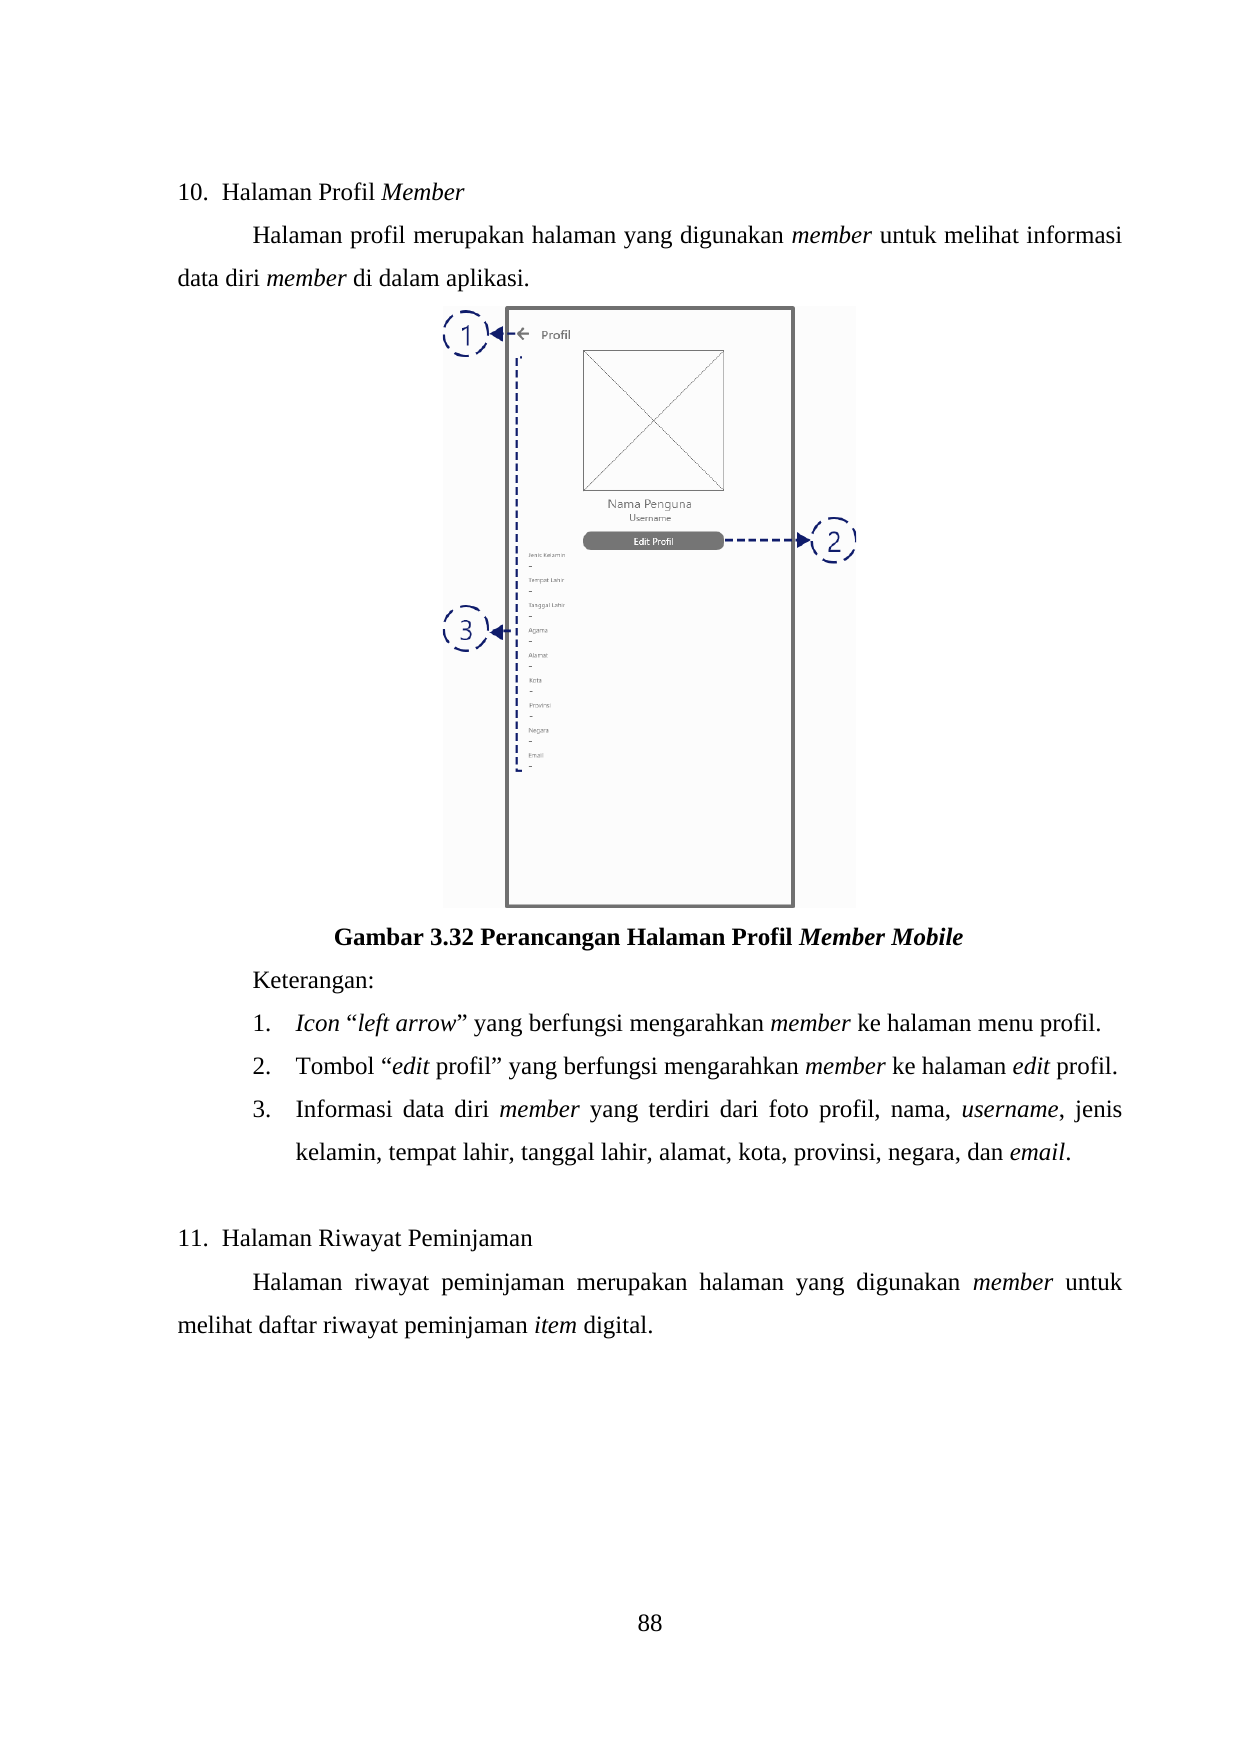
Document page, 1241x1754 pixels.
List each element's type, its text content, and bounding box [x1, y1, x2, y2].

text Gambar 3.32 Perancangan Halaman Profil Member Mobile [177, 922, 1122, 950]
list Tombol “edit profil” yang berfungsi mengarahkan member ke halaman edit profil. [252, 1051, 1122, 1080]
text Keterangan: [177, 965, 1122, 993]
list Icon “left arrow” yang berfungsi mengarahkan member ke halaman menu profil. [252, 1008, 1122, 1037]
list Halaman Profil Member [177, 177, 1122, 206]
text Halaman profil merupakan halaman yang digunakan member untuk melihat informasi data diri member di dalam aplikasi. [177, 220, 1122, 292]
picture [442, 306, 857, 908]
text Halaman riwayat peminjaman merupakan halaman yang digunakan member untuk melihat daftar riwayat peminjaman item digital. [177, 1267, 1122, 1338]
list Informasi data diri member yang terdiri dari foto profil, nama, username, jenis kelamin, tempat lahir, tanggal lahir, alamat, kota, provinsi, negara, dan email. [252, 1094, 1122, 1166]
list Halaman Riwayat Peminjaman [177, 1223, 1122, 1252]
